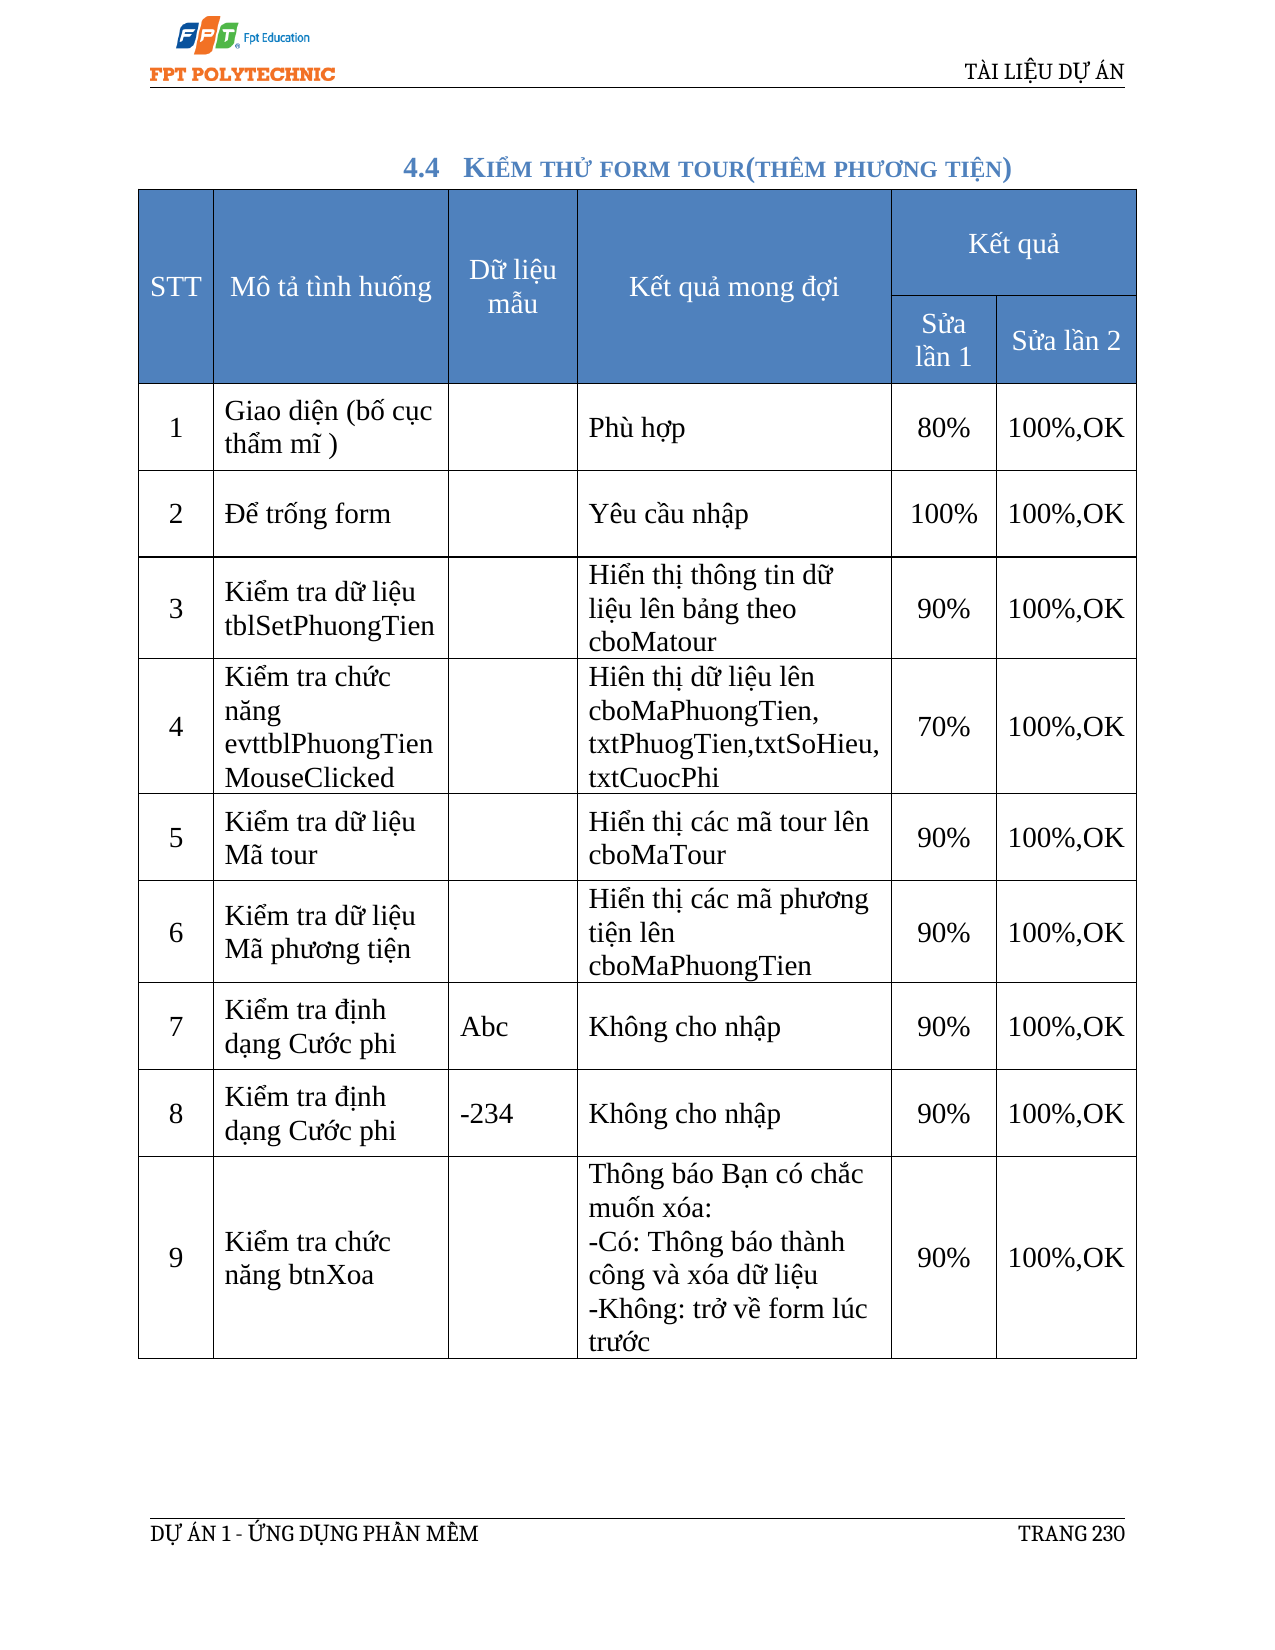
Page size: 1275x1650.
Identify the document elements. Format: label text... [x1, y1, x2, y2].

table_cell 9 [139, 1157, 213, 1358]
table_cell [449, 881, 577, 982]
table_cell 3 [139, 558, 213, 658]
table_cell Không cho nhập [578, 983, 891, 1069]
table_cell 100%,OK [997, 471, 1136, 556]
table_cell Để trống form [214, 471, 448, 556]
table_cell 6 [139, 881, 213, 982]
table_cell 8 [139, 1070, 213, 1156]
table_cell 100% [892, 471, 996, 556]
table_cell [449, 1157, 577, 1358]
table_cell [449, 794, 577, 880]
table_header Dữ liệu mẫu [449, 190, 577, 383]
table_cell [449, 471, 577, 556]
table_cell Hiên thị dữ liệu lên cboMaPhuongTien, txtPhuogTien,txtSoHieu, txtCuocPhi [578, 659, 891, 793]
table_cell Hiển thị thông tin dữ liệu lên bảng theo cboMatour [578, 558, 891, 658]
table_cell 90% [892, 558, 996, 658]
table_cell 90% [892, 983, 996, 1069]
table_cell 90% [892, 881, 996, 982]
table_cell 100%,OK [997, 1157, 1136, 1358]
table_cell [449, 558, 577, 658]
table_cell 100%,OK [997, 558, 1136, 658]
table_cell 70% [892, 659, 996, 793]
table_cell 100%,OK [997, 659, 1136, 793]
picture [150, 16, 337, 81]
table_cell 90% [892, 1157, 996, 1358]
table_cell Kiểm tra dữ liệu Mã tour [214, 794, 448, 880]
table_cell Giao diện (bố cục thẩm mĩ ) [214, 384, 448, 469]
table_cell 90% [892, 794, 996, 880]
table_cell 7 [139, 983, 213, 1069]
table_header STT [139, 190, 213, 383]
table_cell Hiển thị các mã phương tiện lên cboMaPhuongTien [578, 881, 891, 982]
table_cell 1 [139, 384, 213, 469]
table_cell [449, 659, 577, 793]
table_cell 80% [892, 384, 996, 469]
table_cell 90% [892, 1070, 996, 1156]
subtitle Kiểm thử form tour(thêm phương tiện) [403, 150, 1125, 183]
table_cell 100%,OK [997, 1070, 1136, 1156]
table_cell -234 [449, 1070, 577, 1156]
table_cell Phù hợp [578, 384, 891, 469]
table_cell Yêu cầu nhập [578, 471, 891, 556]
table_cell Abc [449, 983, 577, 1069]
table_cell Kiểm tra định dạng Cước phi [214, 1070, 448, 1156]
table_cell Kiểm tra chức năng evttblPhuongTien MouseClicked [214, 659, 448, 793]
table_cell Sửa lần 2 [997, 296, 1136, 383]
table_cell [449, 384, 577, 469]
table_cell 2 [139, 471, 213, 556]
table_cell Hiển thị các mã tour lên cboMaTour [578, 794, 891, 880]
table_cell Thông báo Bạn có chắc muốn xóa: -Có: Thông báo thành công và xóa dữ liệu -Không: trở về form lúc trước [578, 1157, 891, 1358]
table_cell 4 [139, 659, 213, 793]
table_cell 100%,OK [997, 794, 1136, 880]
table_header Kết quả [892, 190, 1136, 295]
table_cell Sửa lần 1 [892, 296, 996, 383]
table_cell Kiểm tra dữ liệu Mã phương tiện [214, 881, 448, 982]
table_header Mô tả tình huống [214, 190, 448, 383]
table_cell Không cho nhập [578, 1070, 891, 1156]
table_cell 100%,OK [997, 881, 1136, 982]
table_cell Kiểm tra chức năng btnXoa [214, 1157, 448, 1358]
table_cell 5 [139, 794, 213, 880]
table_header Kết quả mong đợi [578, 190, 891, 383]
table_cell 100%,OK [997, 384, 1136, 469]
table_cell 100%,OK [997, 983, 1136, 1069]
table_cell Kiểm tra dữ liệu tblSetPhuongTien [214, 558, 448, 658]
table_cell Kiểm tra định dạng Cước phi [214, 983, 448, 1069]
